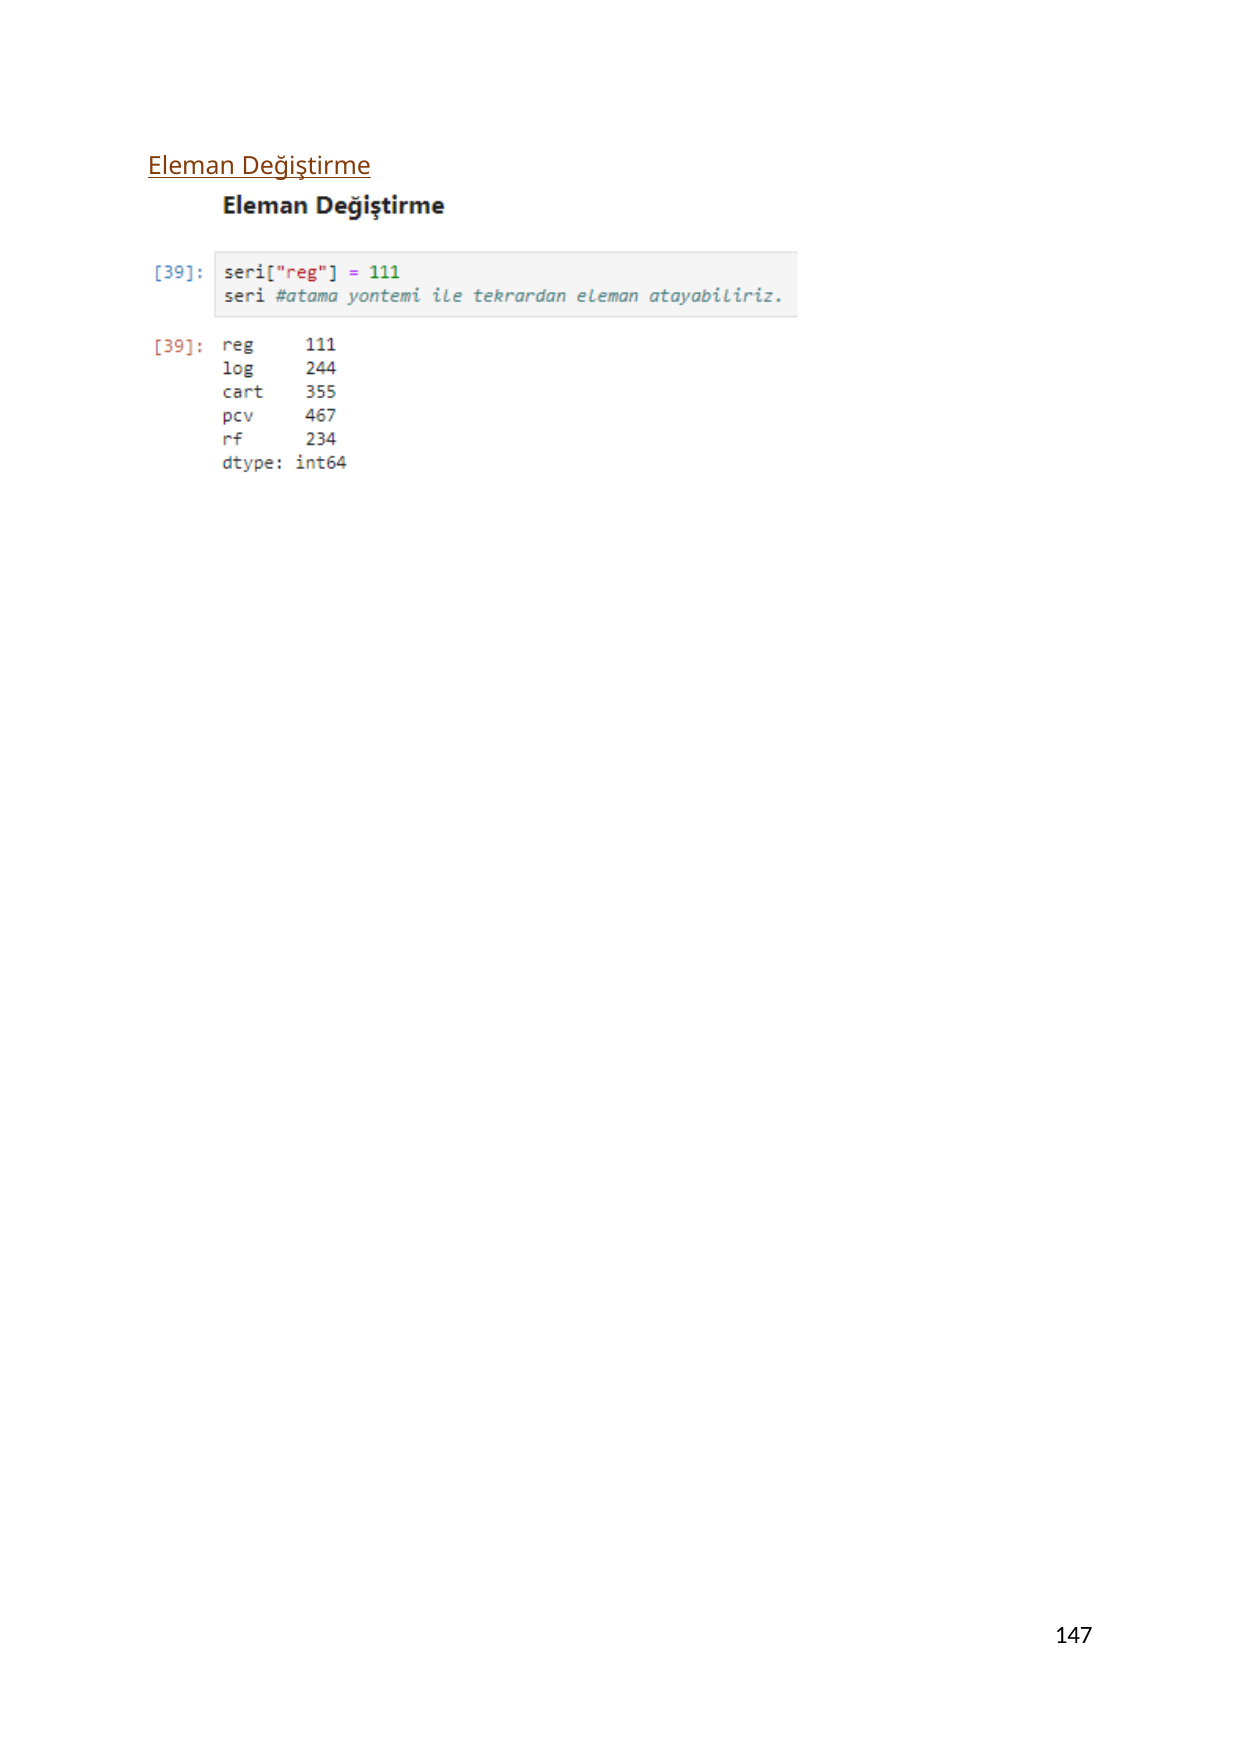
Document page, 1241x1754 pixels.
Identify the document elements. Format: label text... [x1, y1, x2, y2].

picture [147, 184, 798, 491]
subtitle Eleman Değiştirme [148, 148, 1092, 182]
